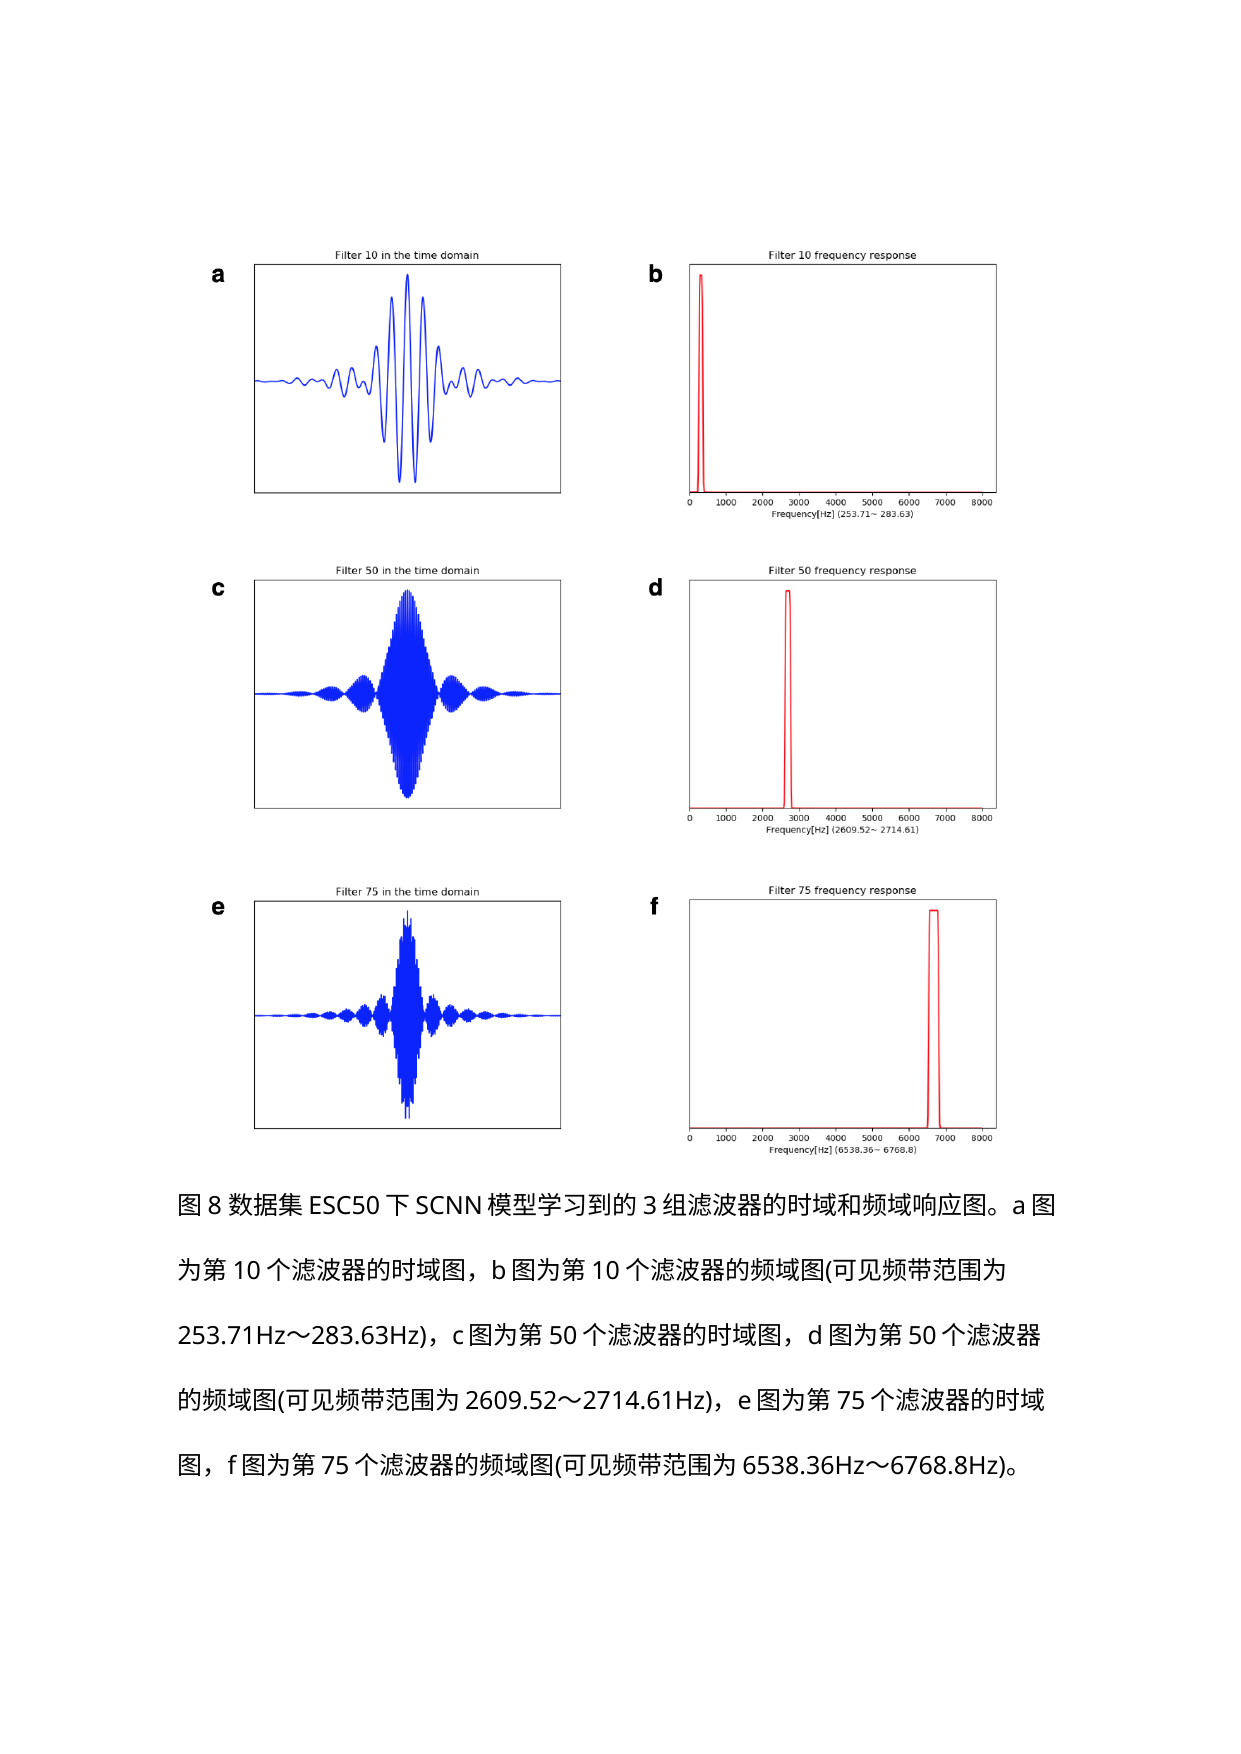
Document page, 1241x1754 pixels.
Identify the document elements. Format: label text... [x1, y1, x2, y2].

text 图8 数据集ESC50下SCNN模型学习到的3组滤波器的时域和频域响应图。a图为第10个滤波器的时域图，b图为第10个滤波器的频域图(可见频带范围为253.71Hz～283.63Hz)，c图为第50个滤波器的时域图，d图为第50个滤波器的频域图(可见频带范围为2609.52～2714.61Hz)，e图为第75个滤波器的时域图，f图为第75个滤波器的频域图(可见频带范围为6538.36Hz～6768.8Hz)。 [177, 1171, 1063, 1496]
picture [177, 228, 1042, 1164]
